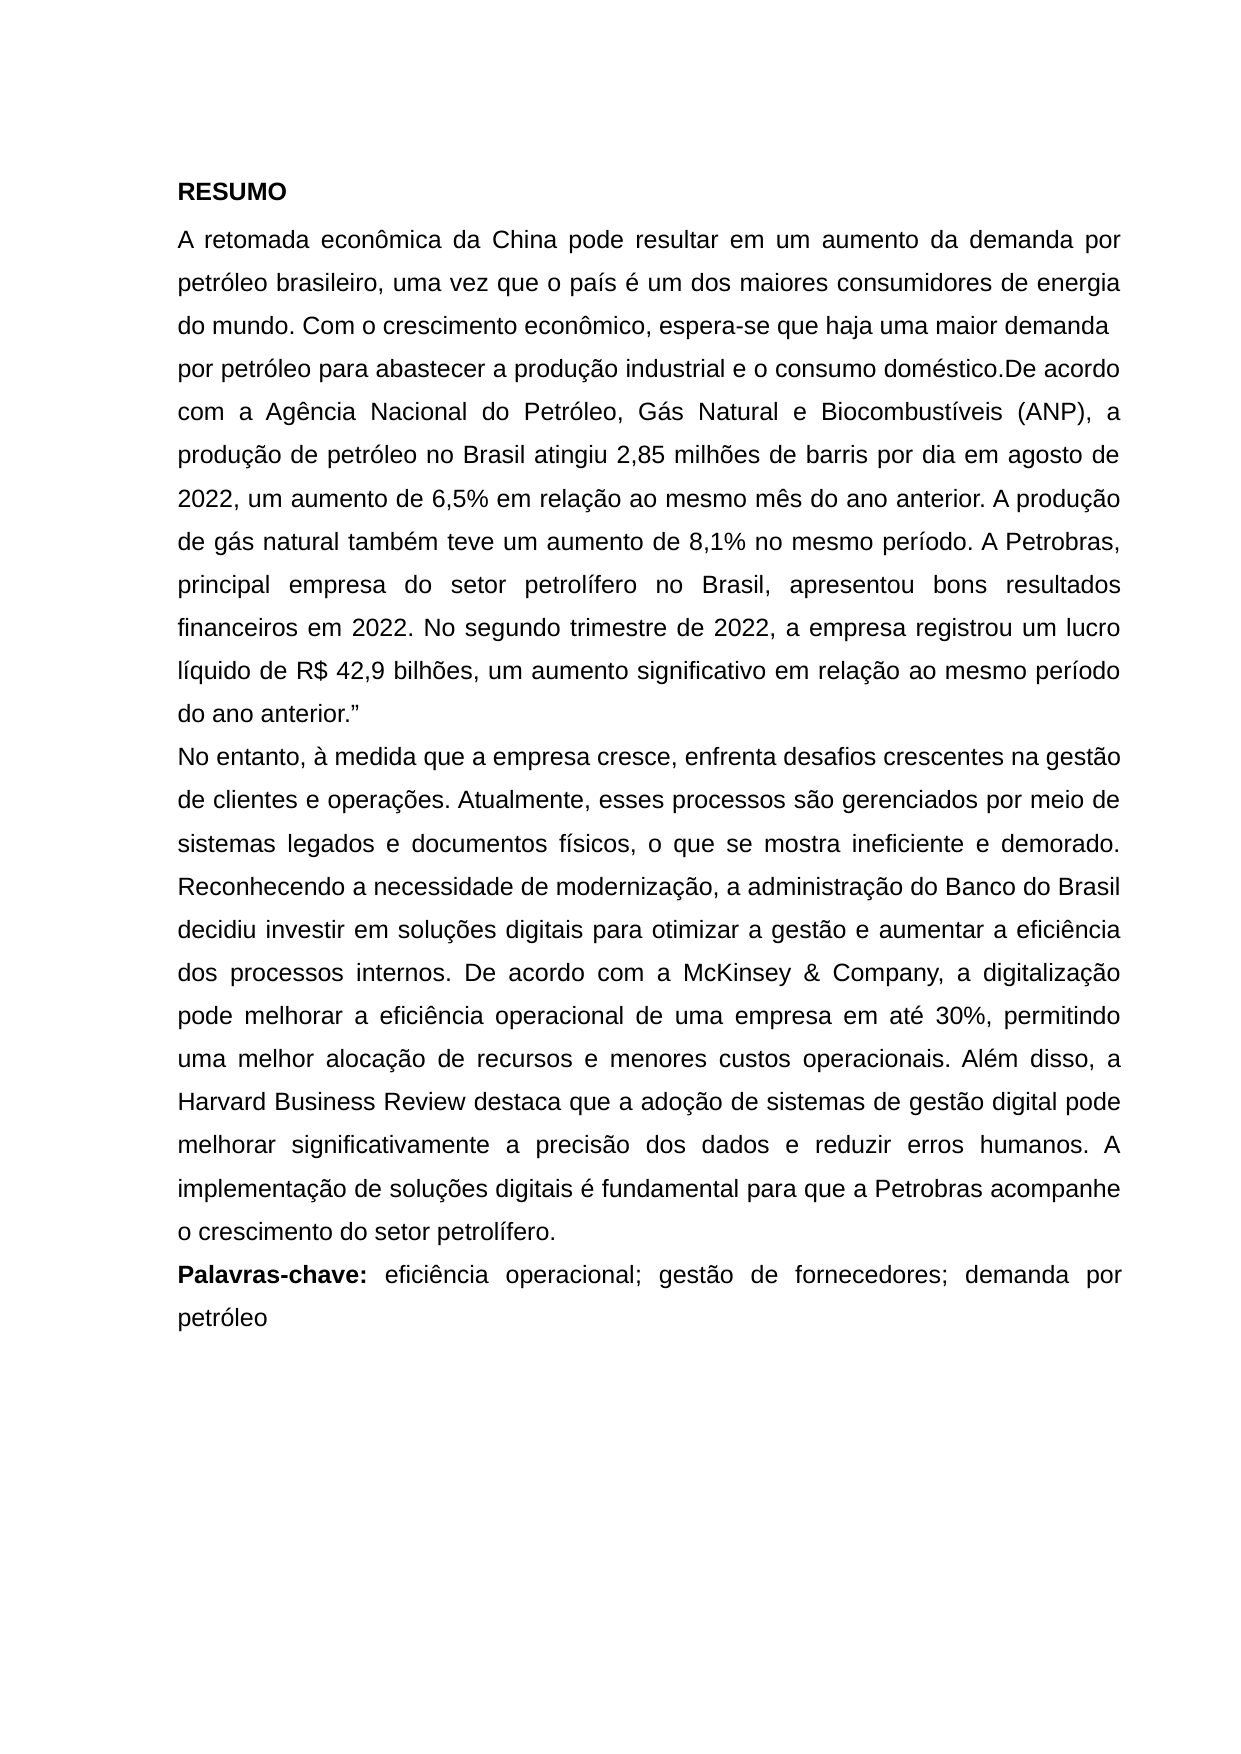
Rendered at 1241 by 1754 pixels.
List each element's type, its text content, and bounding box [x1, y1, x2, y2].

text A retomada econômica da China pode resultar em um aumento da demanda por petróleo brasileiro, uma vez que o país é um dos maiores consumidores de energia do mundo. Com o crescimento econômico, espera-se que haja uma maior demanda [177, 225, 1122, 340]
text por petróleo para abastecer a produção industrial e o consumo doméstico.De acordo com a Agência Nacional do Petróleo, Gás Natural e Biocombustíveis (ANP), a produção de petróleo no Brasil atingiu 2,85 milhões de barris por dia em agosto de 2022, um aumento de 6,5% em relação ao mesmo mês do ano anterior. A produção de gás natural também teve um aumento de 8,1% no mesmo período. A Petrobras, principal empresa do setor petrolífero no Brasil, apresentou bons resultados financeiros em 2022. No segundo trimestre de 2022, a empresa registrou um lucro líquido de R$ 42,9 bilhões, um aumento significativo em relação ao mesmo período do ano anterior.” [177, 354, 1122, 728]
text Palavras-chave: eficiência operacional; gestão de fornecedores; demanda por petróleo [177, 1260, 1122, 1332]
text No entanto, à medida que a empresa cresce, enfrenta desafios crescentes na gestão de clientes e operações. Atualmente, esses processos são gerenciados por meio de sistemas legados e documentos físicos, o que se mostra ineficiente e demorado. Reconhecendo a necessidade de modernização, a administração do Banco do Brasil decidiu investir em soluções digitais para otimizar a gestão e aumentar a eficiência dos processos internos. De acordo com a McKinsey & Company, a digitalização pode melhorar a eficiência operacional de uma empresa em até 30%, permitindo uma melhor alocação de recursos e menores custos operacionais. Além disso, a Harvard Business Review destaca que a adoção de sistemas de gestão digital pode melhorar significativamente a precisão dos dados e reduzir erros humanos. A implementação de soluções digitais é fundamental para que a Petrobras acompanhe o crescimento do setor petrolífero. [177, 742, 1122, 1246]
